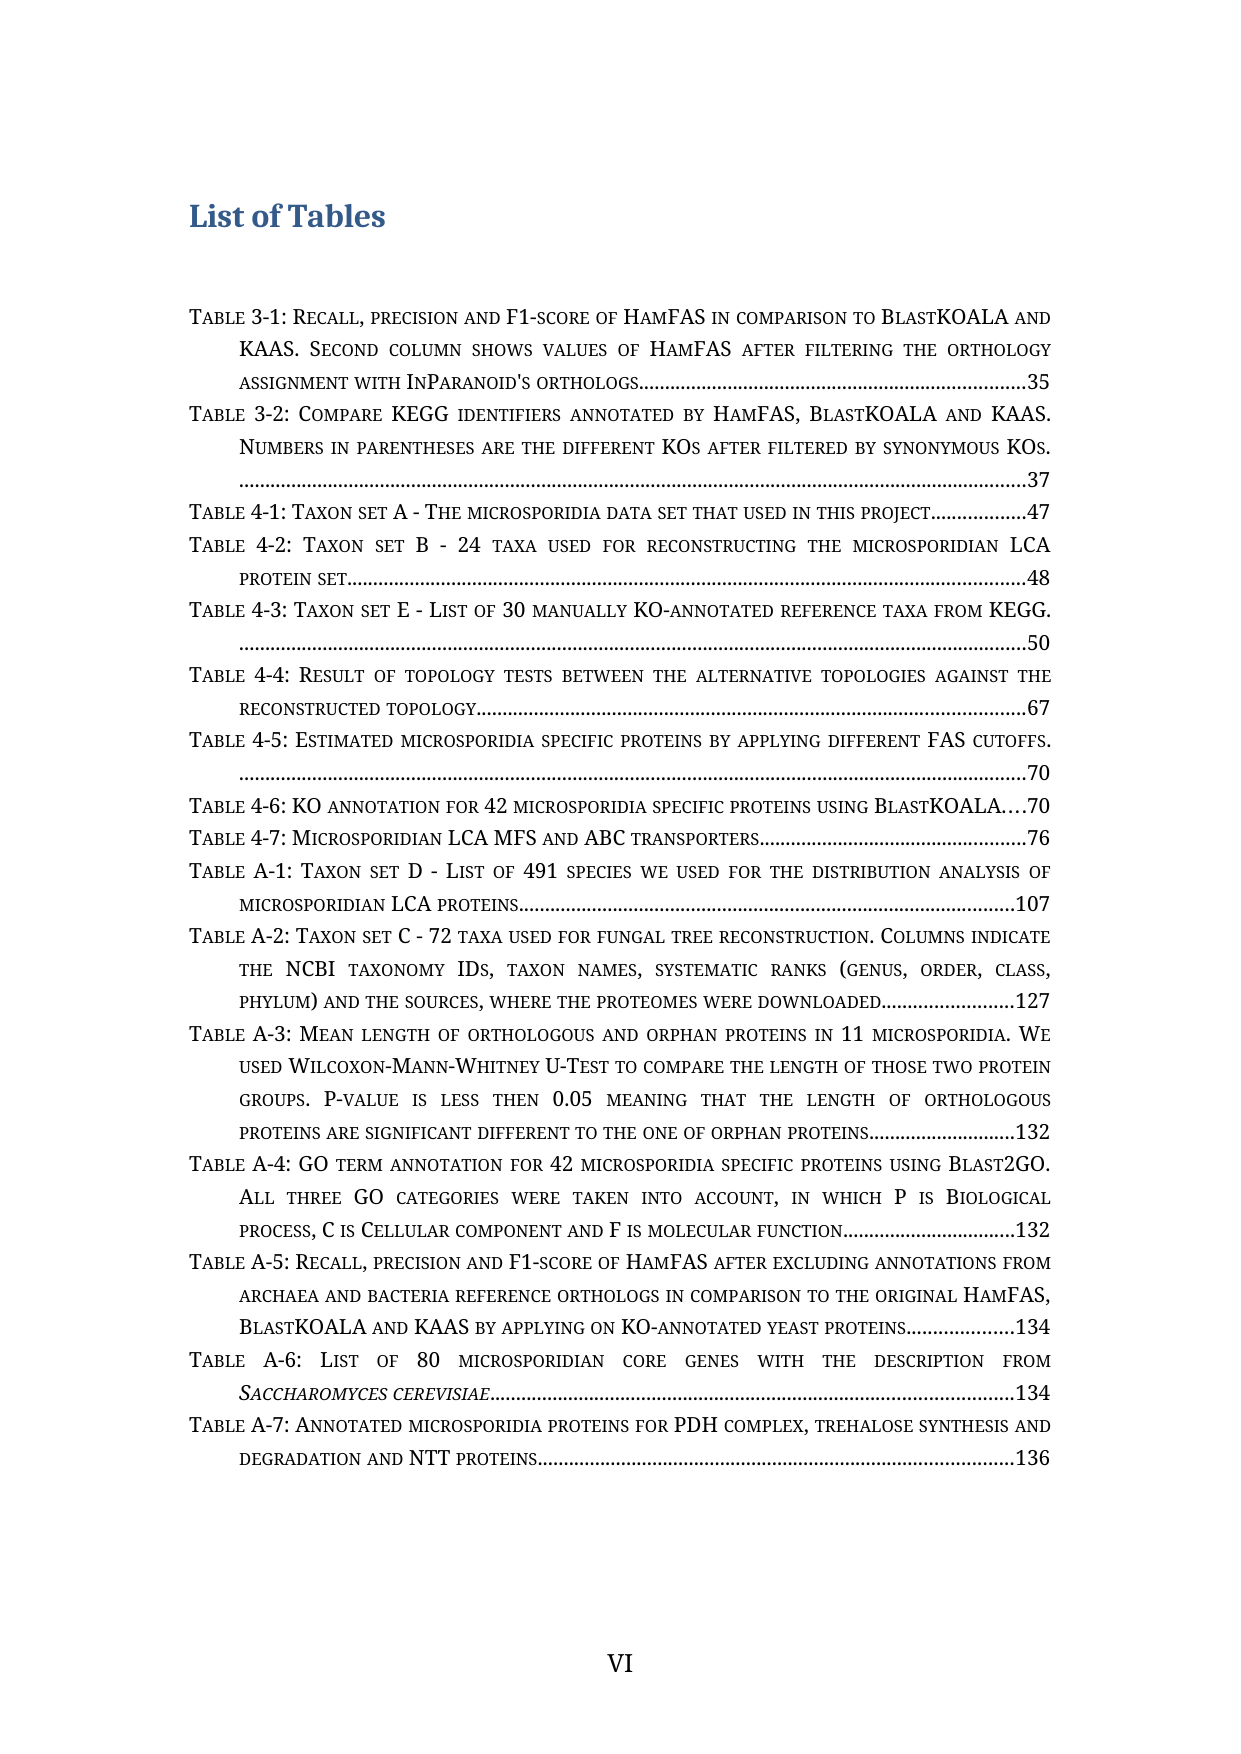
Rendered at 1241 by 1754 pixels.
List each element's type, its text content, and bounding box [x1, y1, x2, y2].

text Table 4-7: Microsporidian LCA MFS and ABC transporters. 76 [189, 823, 1051, 852]
text Table 4-5: Estimated microsporidia specific proteins by applying different FAS cutoffs. 70 [189, 726, 1051, 787]
text Table A-4: GO term annotation for 42 microsporidia specific proteins using Blast2GO. All three GO categories were taken into account, in which P is Biological process, C is Cellular component and F is molecular function. 132 [189, 1149, 1051, 1243]
text Table 4-2: Taxon set B - 24 taxa used for reconstructing the microsporidian LCA protein set. 48 [189, 530, 1051, 591]
text Table 3-2: Compare KEGG identifiers annotated by HamFAS, BlastKOALA and KAAS. Numbers in parentheses are the different KOs after filtered by synonymous KOs. 37 [189, 399, 1051, 493]
text Table A-2: Taxon set C - 72 taxa used for fungal tree reconstruction. Columns indicate the NCBI taxonomy IDs, taxon names, systematic ranks (genus, order, class, phylum) and the sources, where the proteomes were downloaded. 127 [189, 921, 1051, 1015]
text Table A-7: Annotated microsporidia proteins for PDH complex, trehalose synthesis and degradation and NTT proteins. 136 [189, 1410, 1051, 1471]
text Table 4-6: KO annotation for 42 microsporidia specific proteins using BlastKOALA 70 [189, 791, 1051, 819]
text Table 4-4: Result of topology tests between the alternative topologies against the reconstructed topology. 67 [189, 660, 1051, 721]
text Table 4-3: Taxon set E - List of 30 manually KO-annotated reference taxa from KEGG. 50 [189, 595, 1051, 656]
text Table 3-1: Recall, precision and F1-score of HamFAS in comparison to BlastKOALA and KAAS. Second column shows values of HamFAS after filtering the orthology assignment with InParanoid's orthologs. 35 [189, 302, 1051, 395]
text Table A-1: Taxon set D - List of 491 species we used for the distribution analysis of microsporidian LCA proteins. 107 [189, 856, 1051, 917]
text Table 4-1: Taxon set A - The microsporidia data set that used in this project. 47 [189, 497, 1051, 526]
subtitle List of Tables [189, 198, 1051, 236]
text Table A-6: List of 80 microsporidian core genes with the description from Saccharomyces cerevisiae. 134 [189, 1345, 1051, 1406]
text Table A-5: Recall, precision and F1-score of HamFAS after excluding annotations from archaea and bacteria reference orthologs in comparison to the original HamFAS, BlastKOALA and KAAS by applying on KO-annotated yeast proteins. 134 [189, 1247, 1051, 1341]
text Table A-3: Mean length of orthologous and orphan proteins in 11 microsporidia. We used Wilcoxon-Mann-Whitney U-Test to compare the length of those two protein groups. P-value is less then 0.05 meaning that the length of orthologous proteins are significant different to the one of orphan proteins. 132 [189, 1019, 1051, 1145]
